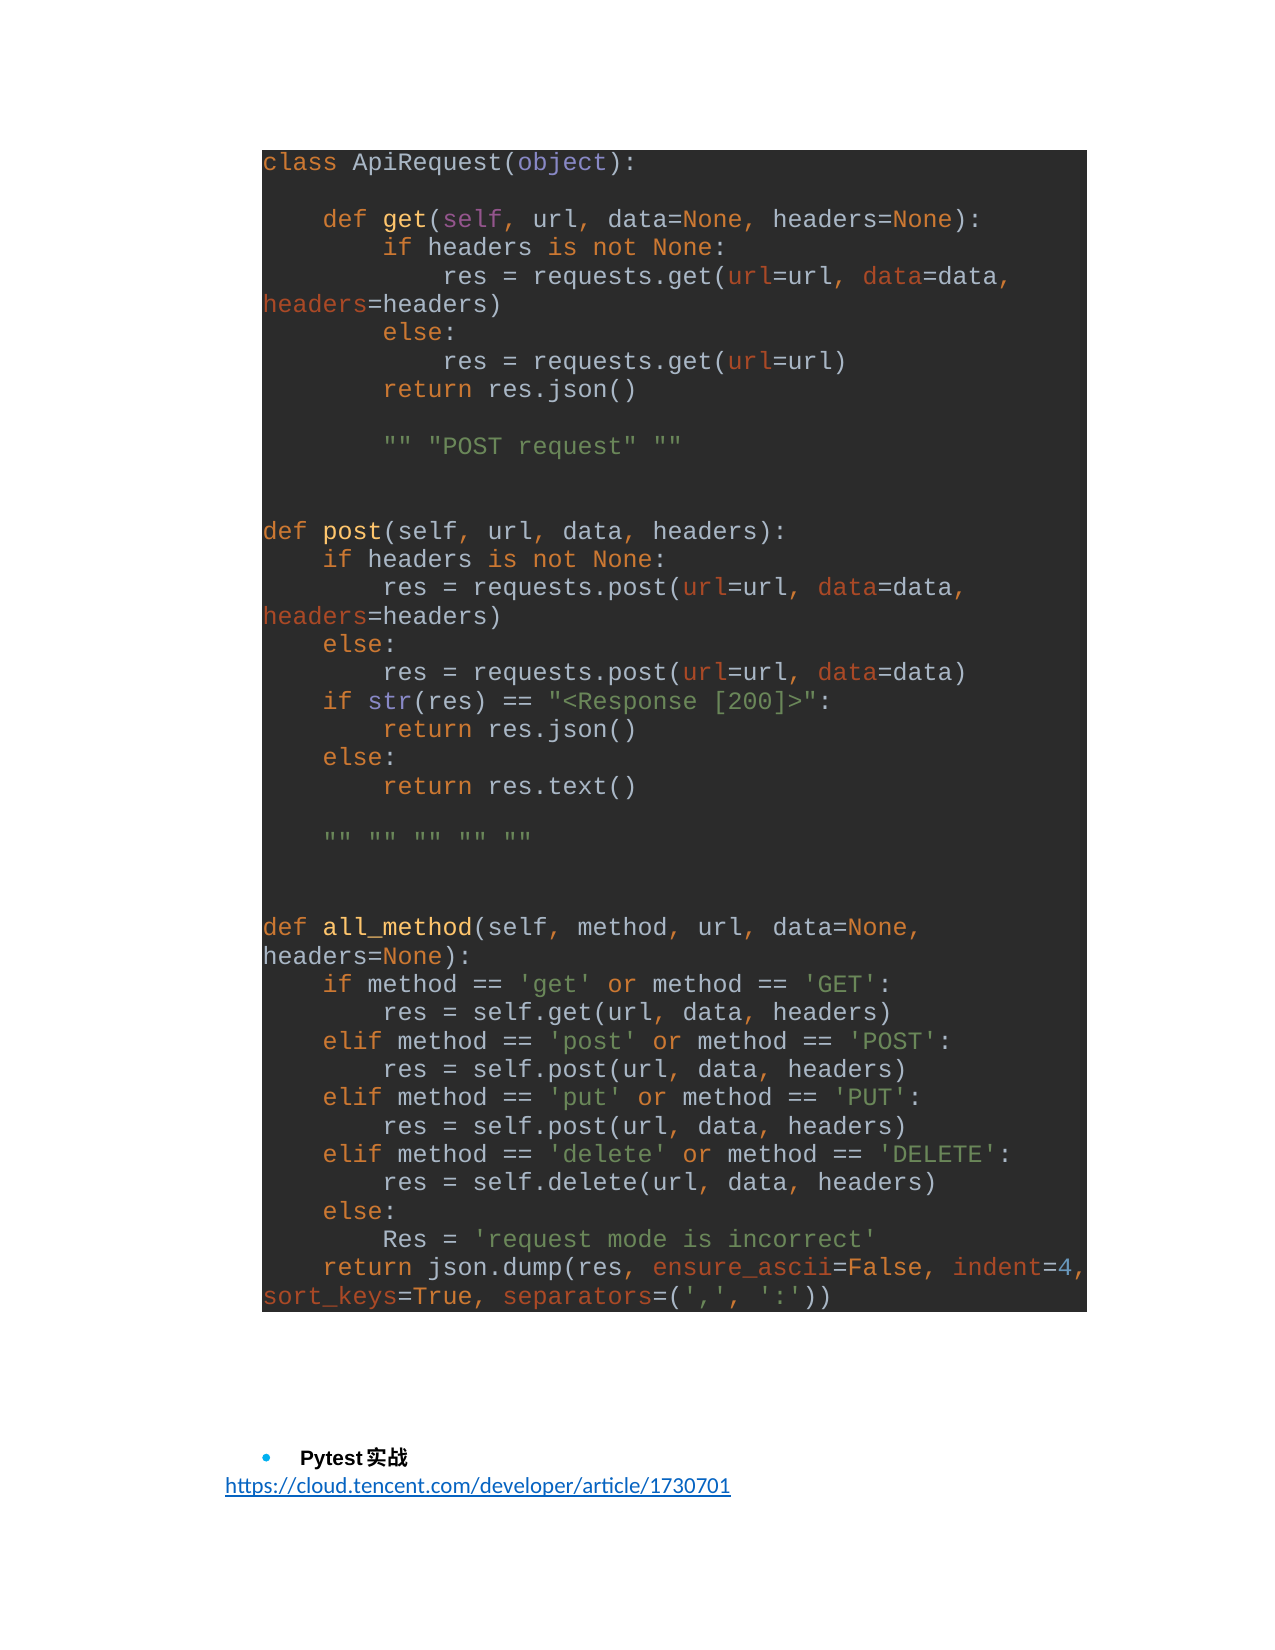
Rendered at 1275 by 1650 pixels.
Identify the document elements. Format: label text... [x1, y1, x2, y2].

subtitle Pytest实战 [262, 1396, 1087, 1471]
text https://cloud.tencent.com/developer/article/1730701 [225, 1471, 1087, 1499]
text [262, 150, 1087, 1312]
